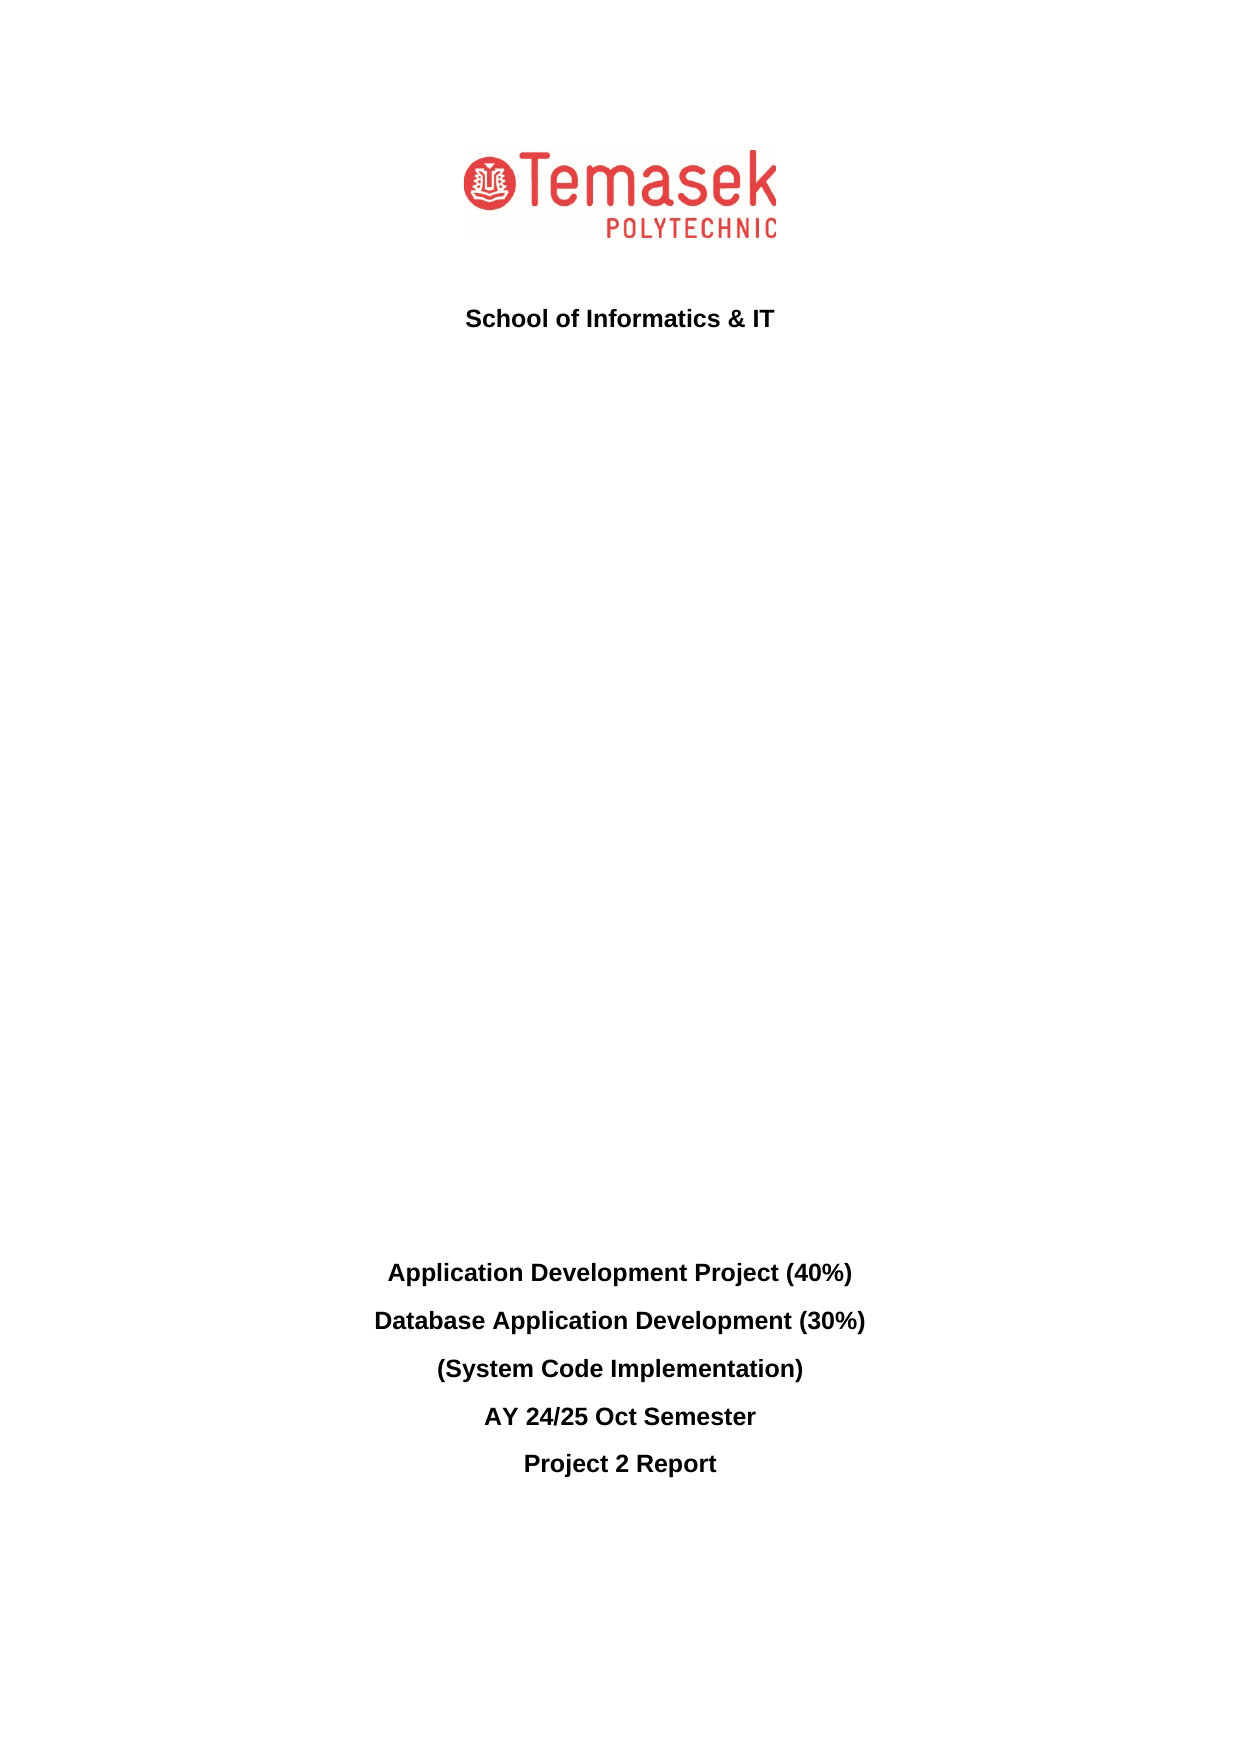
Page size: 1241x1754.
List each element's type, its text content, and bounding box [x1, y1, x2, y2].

text School of Informatics & IT [150, 304, 1090, 333]
text Project 2 Report [150, 1449, 1090, 1478]
text (System Code Implementation) [150, 1354, 1090, 1382]
picture [463, 150, 777, 238]
text Database Application Development (30%) [150, 1306, 1090, 1335]
text Application Development Project (40%) [150, 1258, 1090, 1287]
text AY 24/25 Oct Semester [150, 1401, 1090, 1430]
